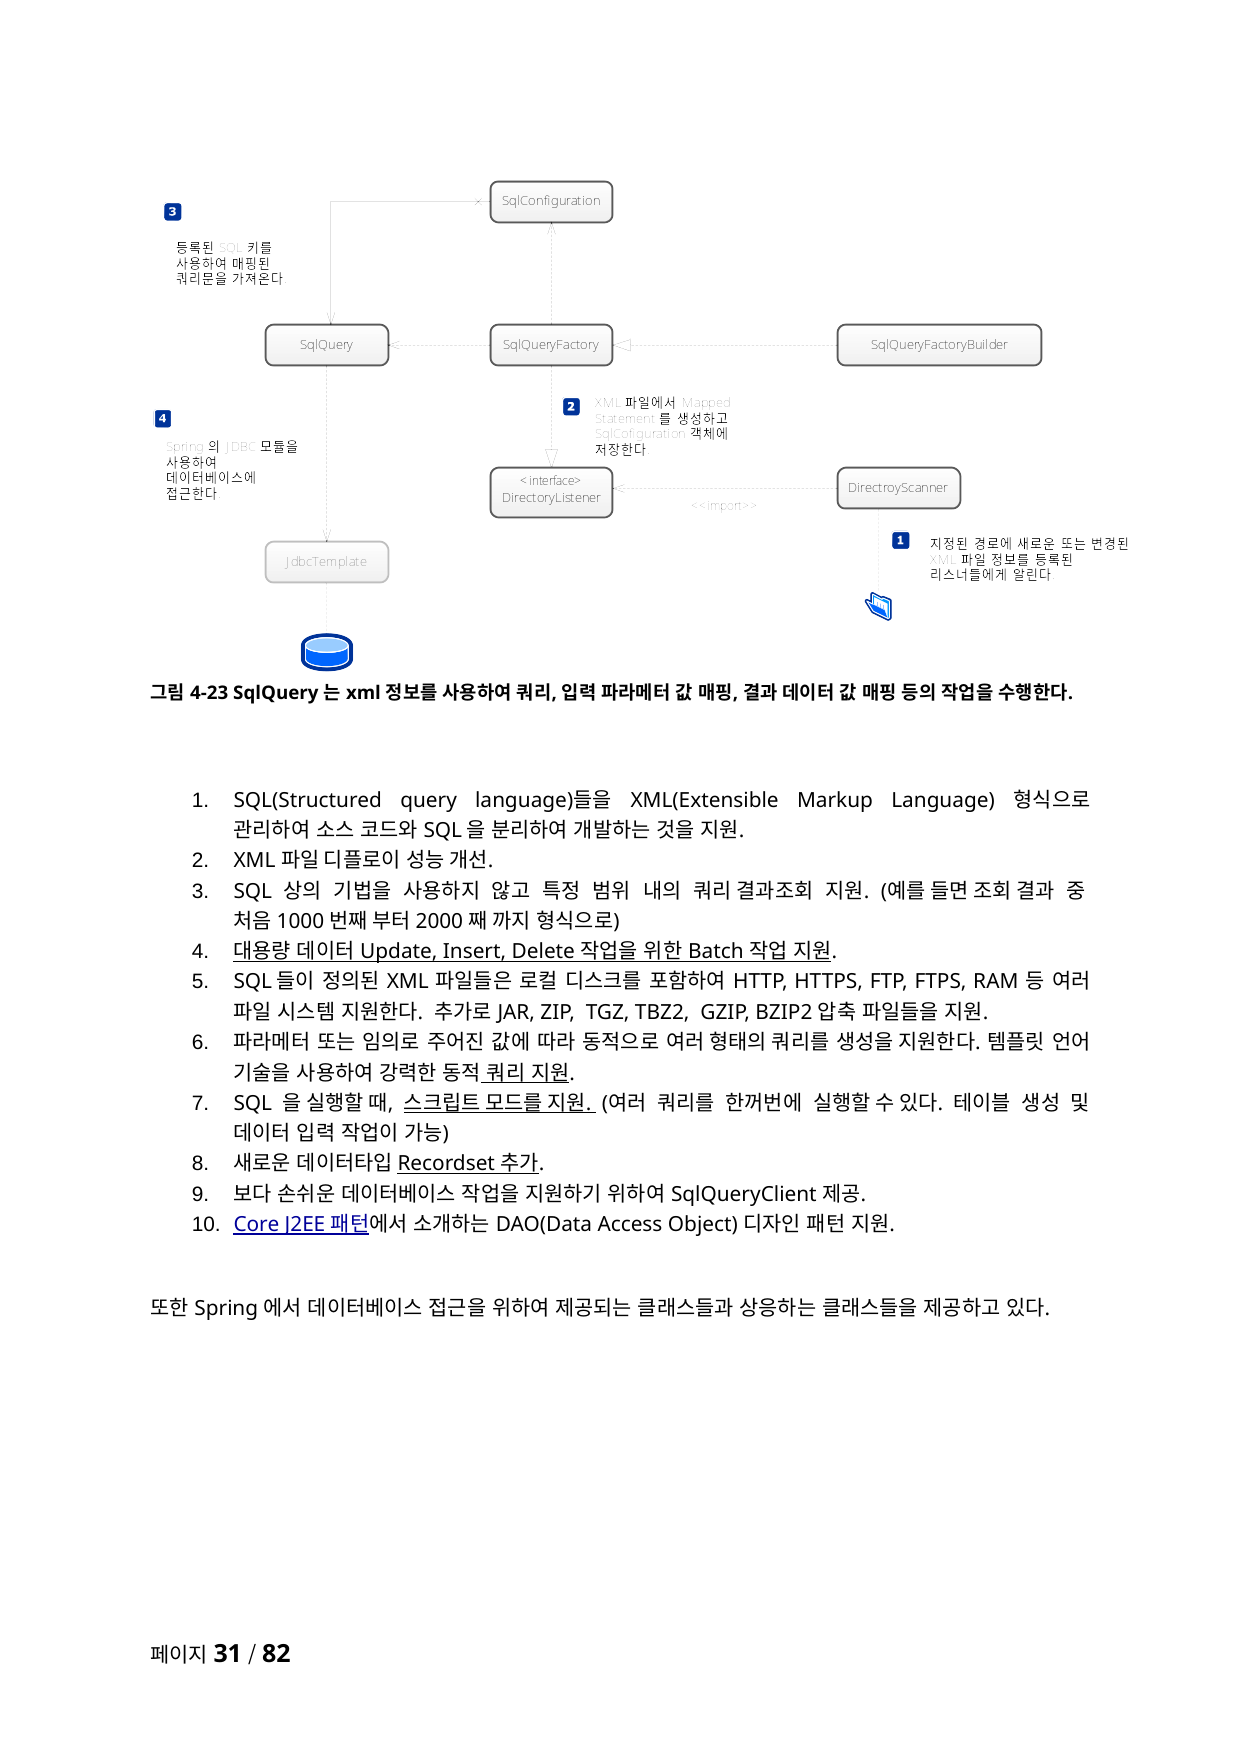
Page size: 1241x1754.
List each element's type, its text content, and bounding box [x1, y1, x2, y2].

list SQL(Structured query language)들을 XML(Extensible Markup Language) 형식으로 관리하여 소스 코드와 SQL을 분리하여 개발하는 것을 지원. [192, 783, 1090, 843]
list 파라메터 또는 임의로 주어진 값에 따라 동적으로 여러 형태의 쿼리를 생성을 지원한다. 템플릿 언어 기술을 사용하여 강력한 동적 쿼리 지원. [192, 1025, 1090, 1086]
list SQL들이 정의된 XML 파일들은 로컬 디스크를 포함하여 HTTP, HTTPS, FTP, FTPS, RAM 등 여러 파일 시스템 지원한다. 추가로 JAR, ZIP, TGZ, TBZ2, GZIP, BZIP2 압축 파일들을 지원. [192, 965, 1090, 1025]
text 또한 Spring 에서 데이터베이스 접근을 위하여 제공되는 클래스들과 상응하는 클래스들을 제공하고 있다. [150, 1291, 1090, 1321]
list Core J2EE 패턴에서 소개하는 DAO(Data Access Object) 디자인 패턴 지원. [192, 1207, 1090, 1238]
list 보다 손쉬운 데이터베이스 작업을 지원하기 위하여 SqlQueryClient 제공. [192, 1177, 1090, 1207]
list SQL 을 실행할 때, 스크립트 모드를 지원. (여러 쿼리를 한꺼번에 실행할 수 있다. 테이블 생성 및 데이터 입력 작업이 가능) [192, 1086, 1090, 1147]
list SQL 상의 기법을 사용하지 않고 특정 범위 내의 쿼리 결과조회 지원. (예를 들면 조회 결과 중 처음 1000 번째 부터 2000 째 까지 형식으로) [192, 874, 1090, 934]
list XML 파일 디플로이 성능 개선. [192, 843, 1090, 874]
list 새로운 데이터타입 Recordset 추가. [192, 1147, 1090, 1177]
list 대용량 데이터 Update, Insert, Delete 작업을 위한 Batch 작업 지원. [192, 934, 1090, 965]
